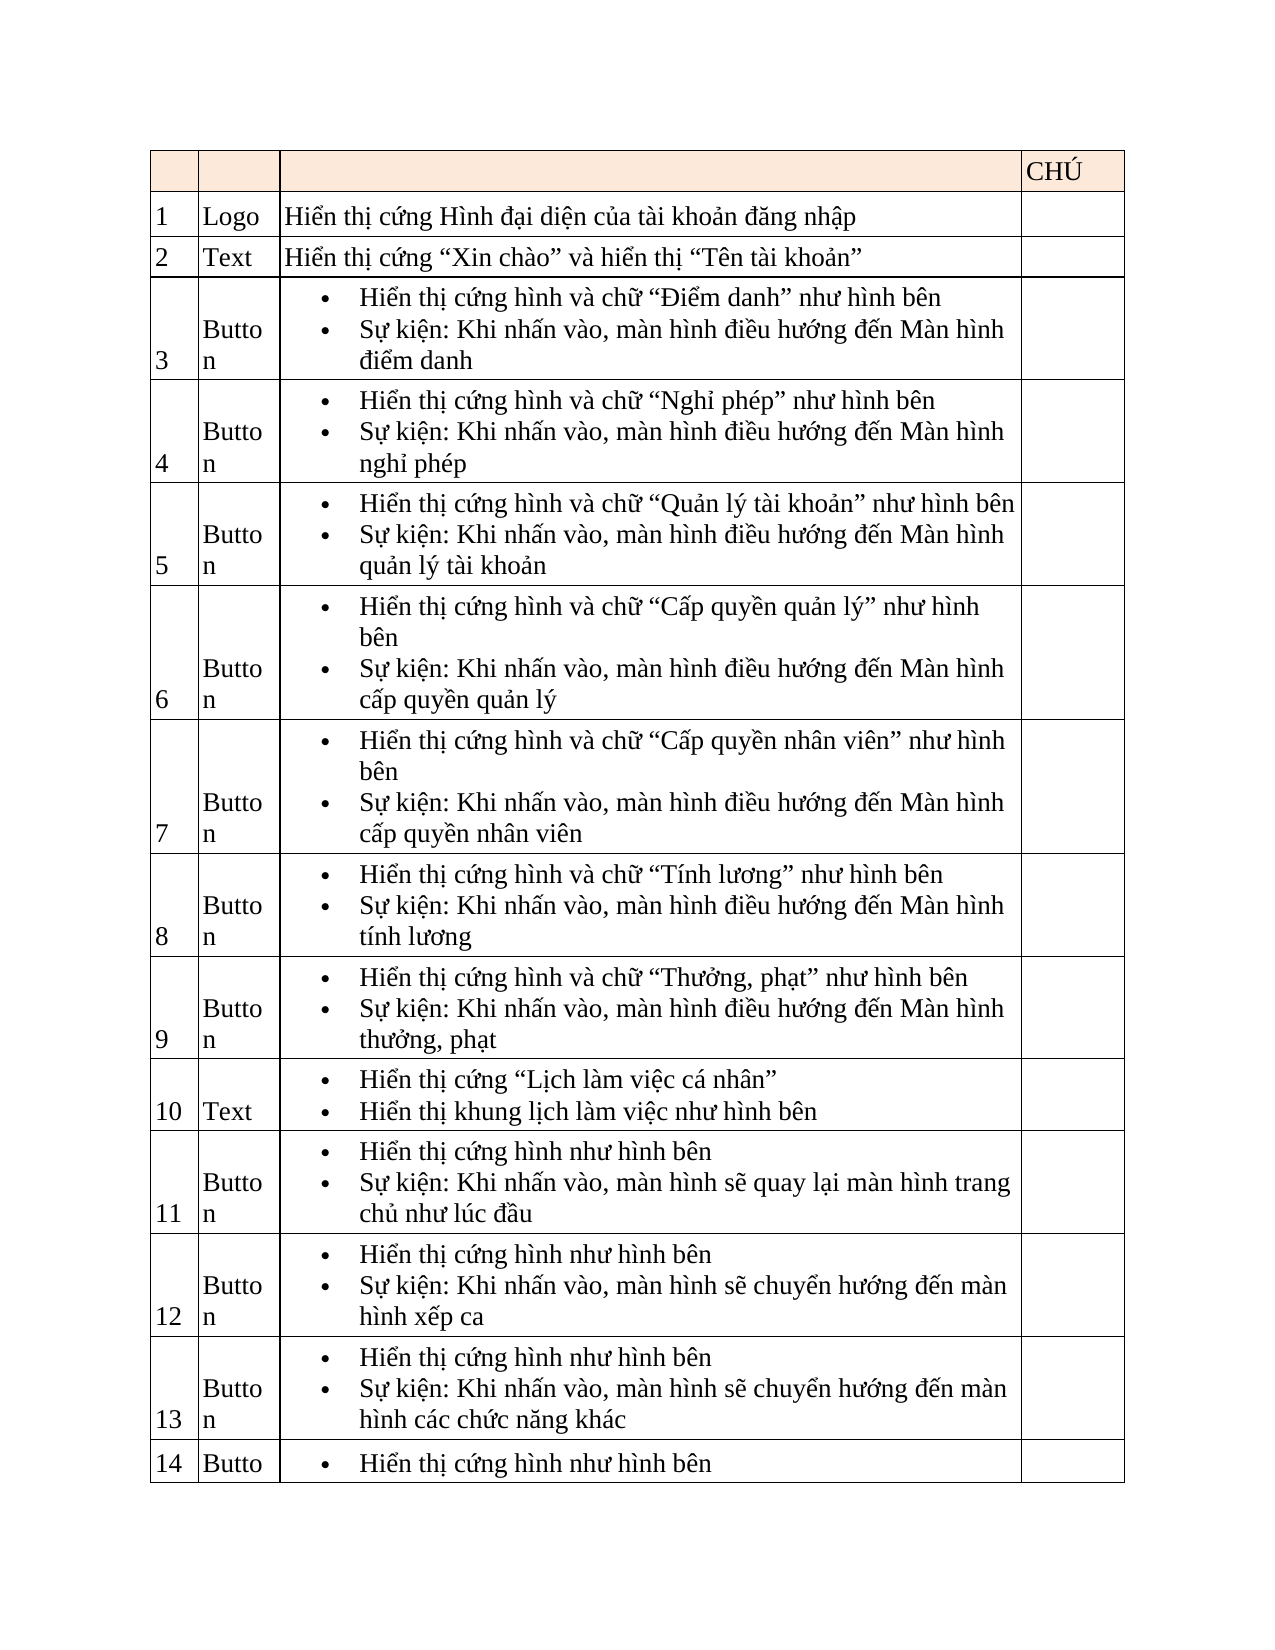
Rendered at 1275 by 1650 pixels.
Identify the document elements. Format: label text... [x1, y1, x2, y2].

table_cell [1022, 1059, 1124, 1130]
table_cell [1022, 720, 1124, 853]
table_cell Hiển thị cứng hình và chữ “Cấp quyền nhân viên” như hình bên Sự kiện: Khi nhấn vào, màn hình điều hướng đến Màn hình cấp quyền nhân viên [281, 720, 1021, 853]
table_cell [1022, 957, 1124, 1058]
table_cell 4 [151, 380, 198, 482]
table_cell Logo [199, 192, 279, 236]
table_cell Hiển thị cứng hình và chữ “Tính lương” như hình bên Sự kiện: Khi nhấn vào, màn hình điều hướng đến Màn hình tính lương [281, 854, 1021, 956]
table_cell 14 [151, 1440, 198, 1482]
table_cell Hiển thị cứng hình và chữ “Nghỉ phép” như hình bên Sự kiện: Khi nhấn vào, màn hình điều hướng đến Màn hình nghỉ phép [281, 380, 1021, 482]
table_header MÔ TẢ [281, 151, 1021, 191]
table_cell Text [199, 1059, 279, 1130]
table_cell 7 [151, 720, 198, 853]
table_header NO [151, 151, 198, 191]
table_cell Button [199, 957, 279, 1058]
table_cell Hiển thị cứng hình và chữ “Thưởng, phạt” như hình bên Sự kiện: Khi nhấn vào, màn hình điều hướng đến Màn hình thưởng, phạt [281, 957, 1021, 1058]
table_cell 1 [151, 192, 198, 236]
table_cell Hiển thị cứng “Xin chào” và hiển thị “Tên tài khoản” [281, 237, 1021, 276]
table_cell 6 [151, 586, 198, 719]
table_cell Hiển thị cứng hình như hình bên Sự kiện: Khi nhấn vào, màn hình sẽ chuyển hướng đến màn hình các chức năng khác [281, 1337, 1021, 1438]
table_cell Button [199, 278, 279, 379]
table_cell Button [199, 586, 279, 719]
table_cell Hiển thị cứng hình và chữ “Điểm danh” như hình bên Sự kiện: Khi nhấn vào, màn hình điều hướng đến Màn hình điểm danh [281, 278, 1021, 379]
table_cell [1022, 192, 1124, 236]
table_cell 12 [151, 1234, 198, 1336]
table_cell 5 [151, 483, 198, 585]
table_cell Button [199, 483, 279, 585]
table_cell Hiển thị cứng Hình đại diện của tài khoản đăng nhập [281, 192, 1021, 236]
table_cell [1022, 854, 1124, 956]
table_cell Hiển thị cứng hình như hình bên Sự kiện: Khi nhấn vào, màn hình sẽ chuyển hướng đến màn hình xếp ca [281, 1234, 1021, 1336]
table_cell [1022, 1131, 1124, 1233]
table_cell 11 [151, 1131, 198, 1233]
table_cell 9 [151, 957, 198, 1058]
table_cell Button [199, 1131, 279, 1233]
table_cell Button [199, 854, 279, 956]
table_cell Hiển thị cứng hình như hình bên Sự kiện: Khi nhấn vào, màn hình sẽ quay lại màn hình trang chủ như lúc đầu [281, 1131, 1021, 1233]
table_cell Button [199, 1440, 279, 1482]
table_cell [1022, 1337, 1124, 1438]
table_cell Button [199, 1234, 279, 1336]
table_cell [1022, 1440, 1124, 1482]
table_cell 8 [151, 854, 198, 956]
table_cell [1022, 586, 1124, 719]
table_cell [1022, 278, 1124, 379]
table_cell Text [199, 237, 279, 276]
table_cell 3 [151, 278, 198, 379]
table_cell 10 [151, 1059, 198, 1130]
table_cell [1022, 237, 1124, 276]
table_cell 13 [151, 1337, 198, 1438]
table_cell Button [199, 380, 279, 482]
table_cell Hiển thị cứng “Lịch làm việc cá nhân” Hiển thị khung lịch làm việc như hình bên [281, 1059, 1021, 1130]
table_cell [1022, 483, 1124, 585]
table_cell Button [199, 720, 279, 853]
table_cell 2 [151, 237, 198, 276]
table_cell [1022, 380, 1124, 482]
table_header LOẠI [199, 151, 279, 191]
table_cell [1022, 1234, 1124, 1336]
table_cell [281, 1440, 1021, 1482]
table_cell Button [199, 1337, 279, 1438]
table_cell Hiển thị cứng hình và chữ “Quản lý tài khoản” như hình bên Sự kiện: Khi nhấn vào, màn hình điều hướng đến Màn hình quản lý tài khoản [281, 483, 1021, 585]
table_header GHI CHÚ [1022, 151, 1124, 191]
table_cell Hiển thị cứng hình và chữ “Cấp quyền quản lý” như hình bên Sự kiện: Khi nhấn vào, màn hình điều hướng đến Màn hình cấp quyền quản lý [281, 586, 1021, 719]
